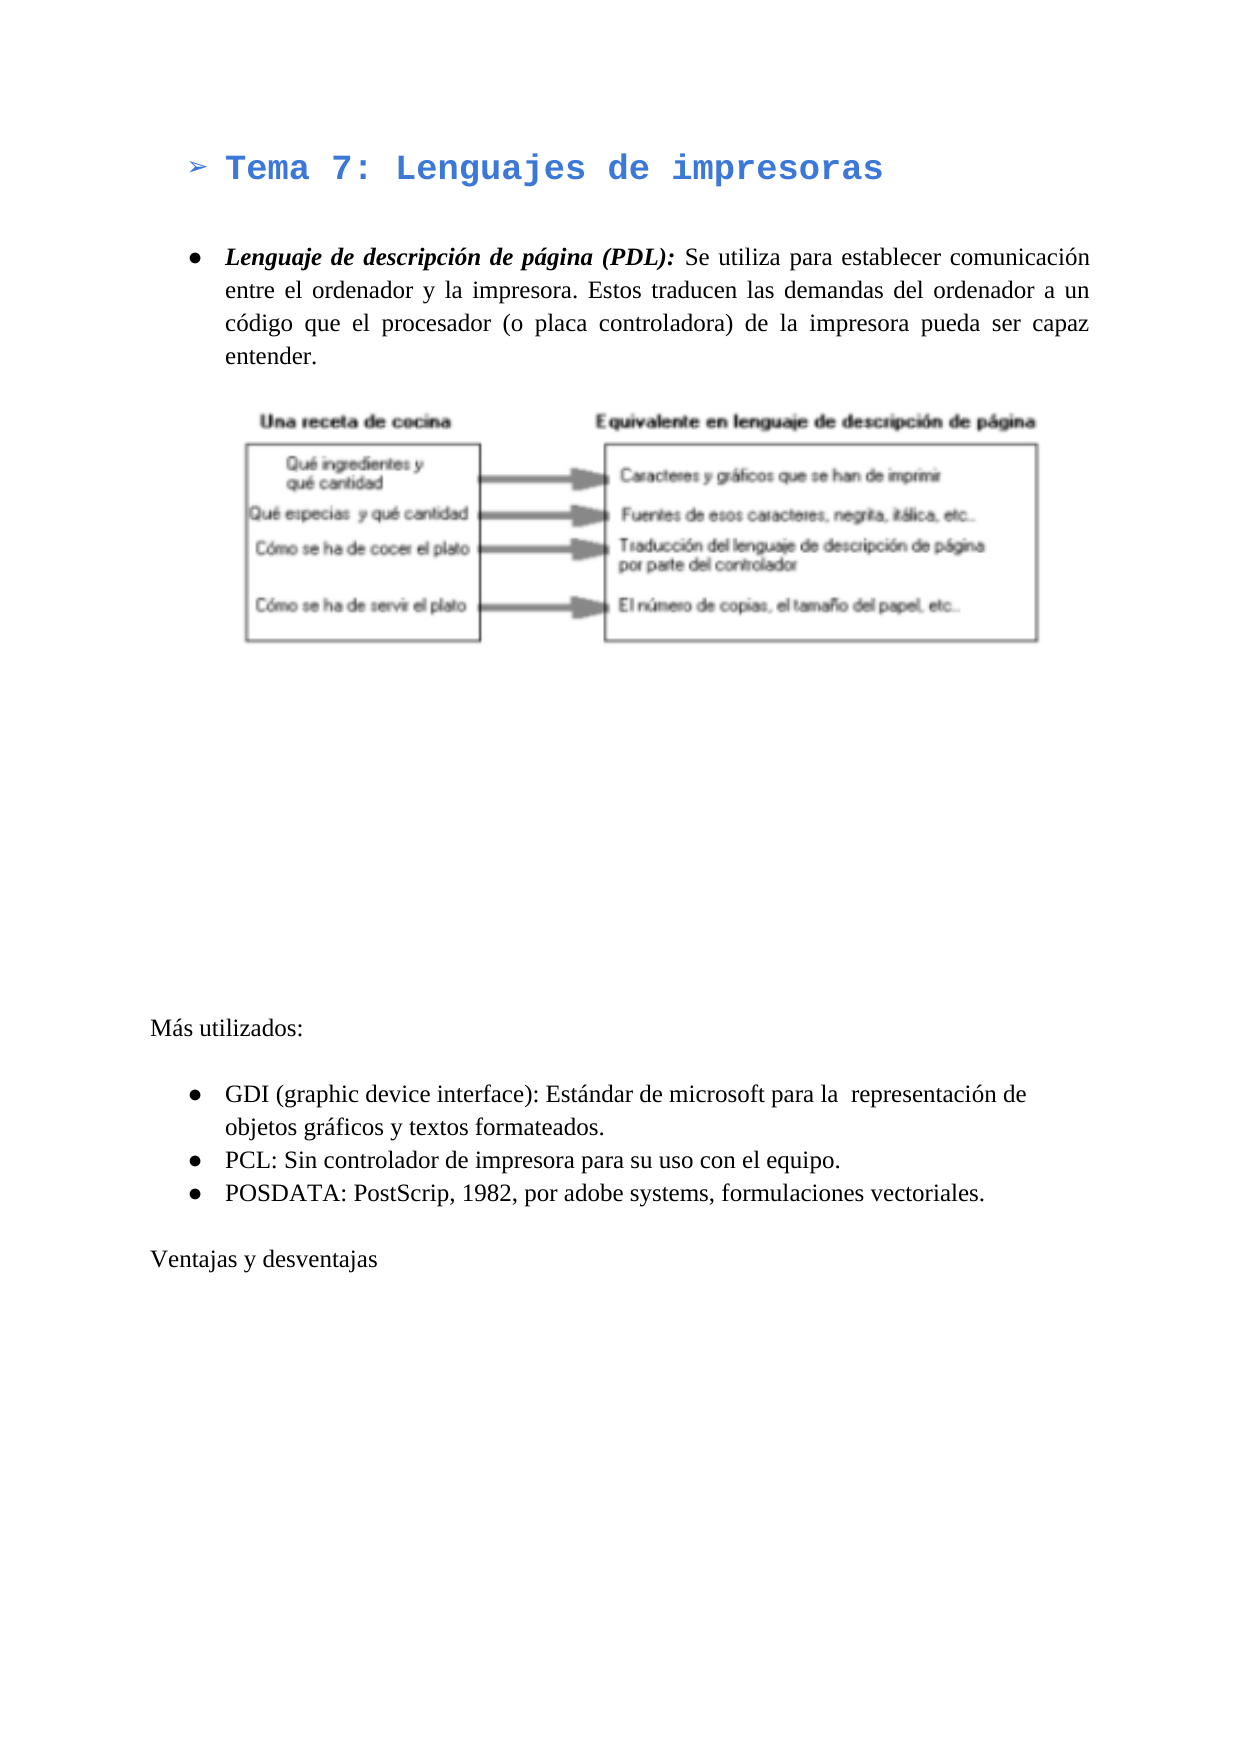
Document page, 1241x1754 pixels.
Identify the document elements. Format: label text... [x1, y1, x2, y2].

list Lenguaje de descripción de página (PDL): Se utiliza para establecer comunicación entre el ordenador y la impresora. Estos traducen las demandas del ordenador a un código que el procesador (o placa controladora) de la impresora pueda ser capaz entender. [187, 242, 1090, 370]
list PCL: Sin controlador de impresora para su uso con el equipo. [187, 1145, 1090, 1174]
list GDI (graphic device interface): Estándar de microsoft para la representación de objetos gráficos y textos formateados. [187, 1079, 1090, 1141]
text Más utilizados: [150, 1013, 1090, 1042]
list Tema 7: Lenguajes de impresoras [187, 150, 1090, 190]
picture [204, 397, 1068, 656]
text Ventajas y desventajas [150, 1244, 1090, 1273]
list POSDATA: PostScrip, 1982, por adobe systems, formulaciones vectoriales. [187, 1178, 1090, 1207]
